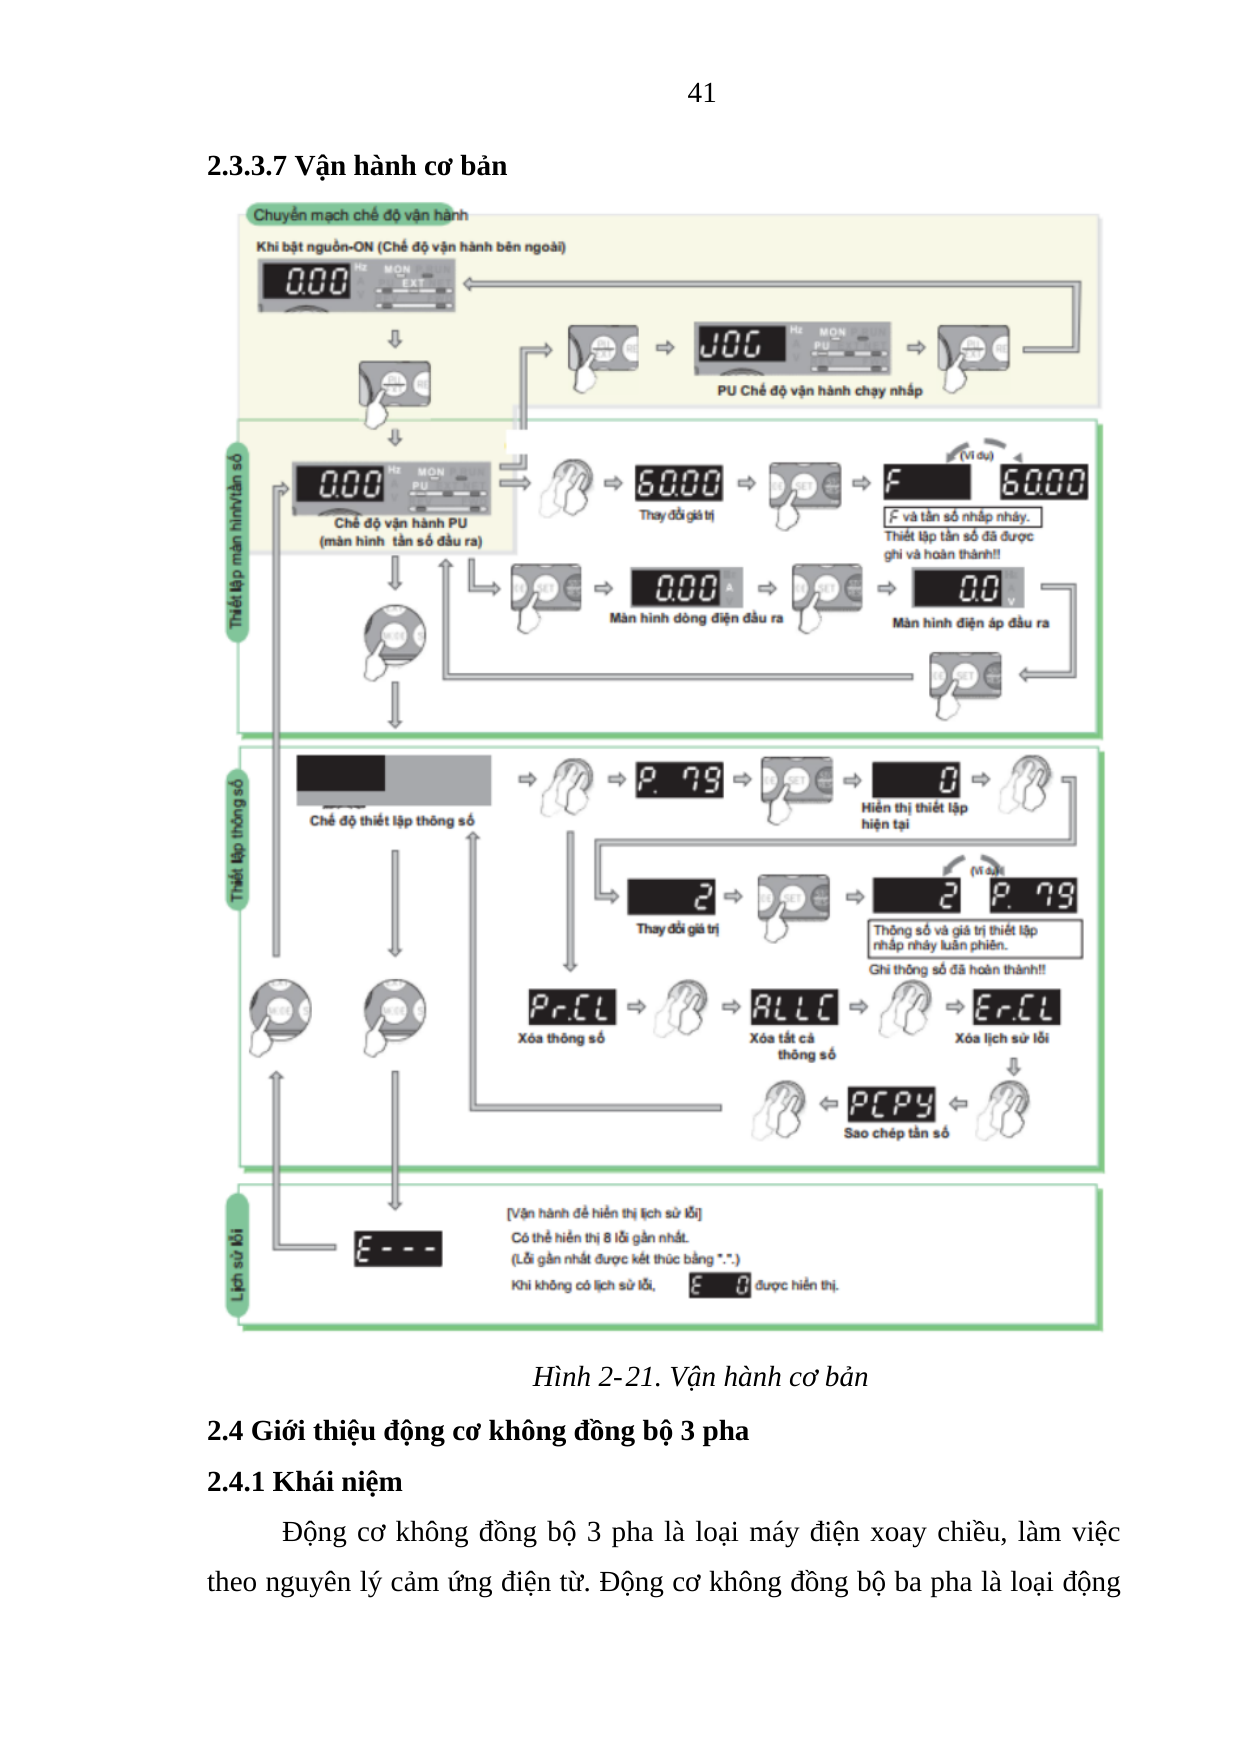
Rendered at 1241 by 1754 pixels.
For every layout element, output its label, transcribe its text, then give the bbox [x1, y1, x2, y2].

picture [206, 198, 1123, 1343]
subtitle Giới thiệu động cơ không đồng bộ 3 pha [207, 1413, 1122, 1447]
subtitle Vận hành cơ bản [207, 148, 1122, 181]
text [207, 1514, 1122, 1598]
subtitle Khái niệm [207, 1464, 1122, 1497]
